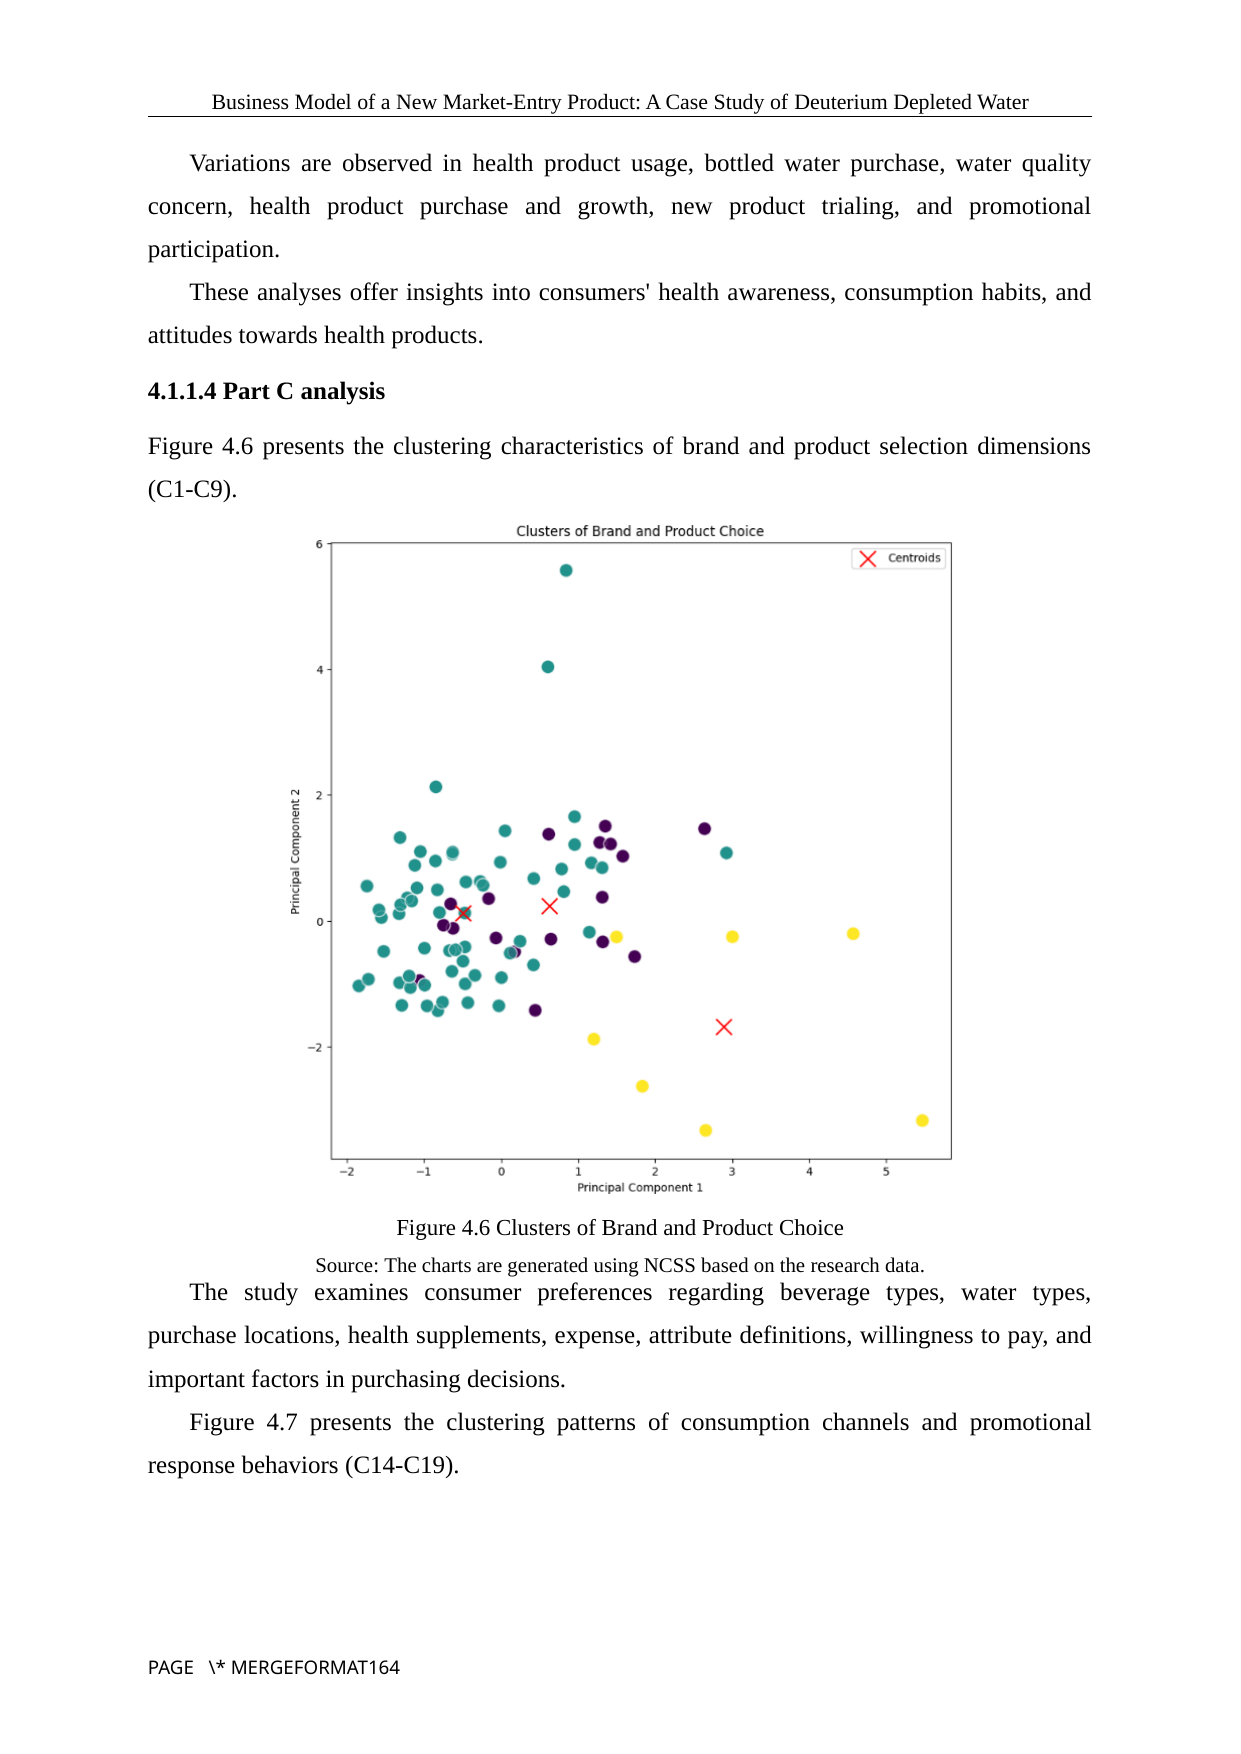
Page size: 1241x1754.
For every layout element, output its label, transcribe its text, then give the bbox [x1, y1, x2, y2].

text Figure 4.7 presents the clustering patterns of consumption channels and promotional response behaviors (C14-C19). [148, 1407, 1092, 1479]
text These analyses offer insights into consumers' health awareness, consumption habits, and attitudes towards health products. [148, 277, 1092, 349]
text Variations are observed in health product usage, bottled water purchase, water quality concern, health product purchase and growth, new product trialing, and promotional participation. [148, 148, 1092, 191]
text 4.1.1.4 Part C analysis [148, 376, 1092, 404]
text Variations are observed in health product usage, bottled water purchase, water quality concern, health product purchase and growth, new product trialing, and promotional participation. [148, 219, 1092, 263]
text Figure 4.6 presents the clustering characteristics of brand and product selection dimensions (C1-C9). [148, 460, 1092, 503]
picture [283, 517, 958, 1201]
text Source: The charts are generated using NCSS based on the research data. [148, 1253, 1092, 1277]
text The study examines consumer preferences regarding beverage types, water types, purchase locations, health supplements, expense, attribute definitions, willingness to pay, and important factors in purchasing decisions. [148, 1277, 1092, 1321]
text The study examines consumer preferences regarding beverage types, water types, purchase locations, health supplements, expense, attribute definitions, willingness to pay, and important factors in purchasing decisions. [148, 1349, 1092, 1392]
text Figure 4.6 Clusters of Brand and Product Choice [148, 1214, 1092, 1240]
